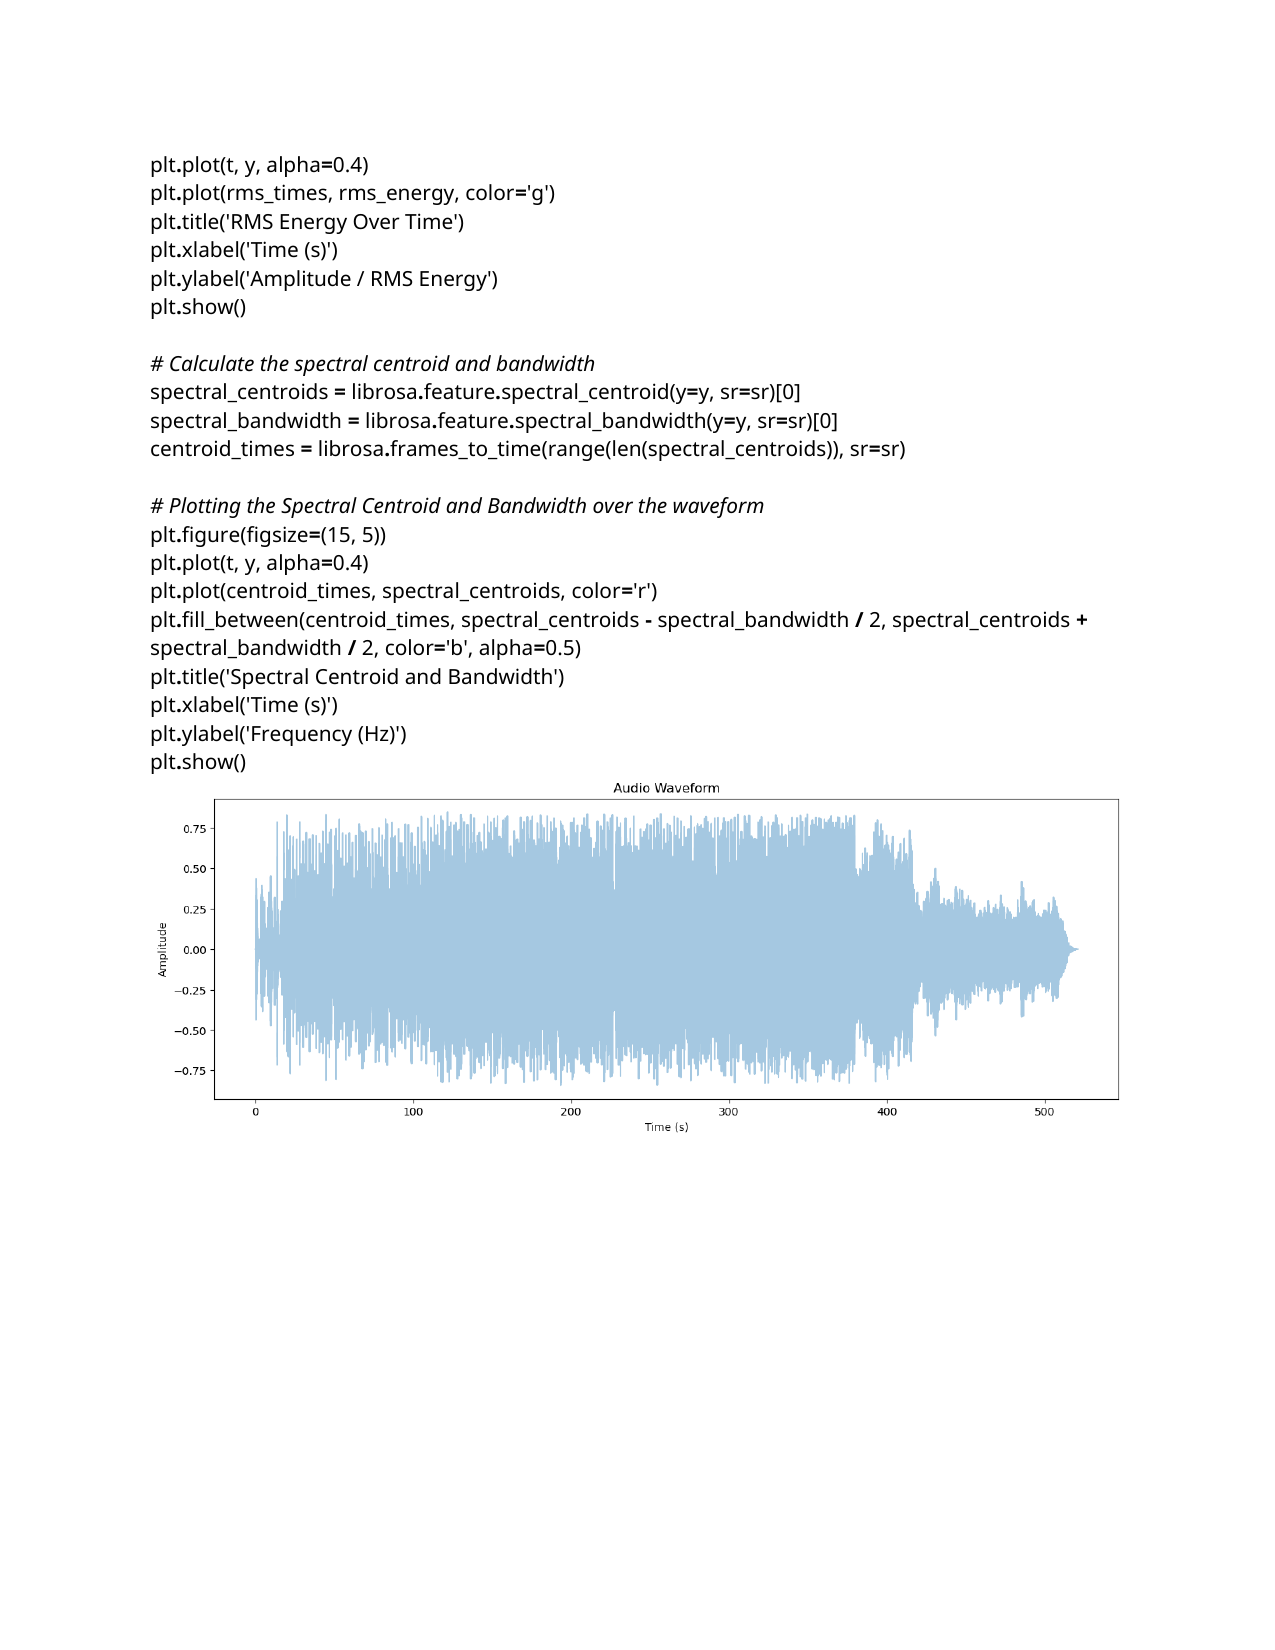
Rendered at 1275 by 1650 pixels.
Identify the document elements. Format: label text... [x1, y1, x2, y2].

text plt.show() [150, 747, 1125, 775]
text plt.xlabel('Time (s)') [150, 235, 1125, 264]
text plt.plot(rms_times, rms_energy, color='g') [150, 178, 1125, 207]
text spectral_centroids = librosa.feature.spectral_centroid(y=y, sr=sr)[0] [150, 377, 1125, 406]
text plt.title('Spectral Centroid and Bandwidth') [150, 662, 1125, 690]
text # Plotting the Spectral Centroid and Bandwidth over the waveform [150, 491, 1125, 520]
picture [150, 775, 1125, 1140]
text plt.plot(centroid_times, spectral_centroids, color='r') [150, 577, 1125, 605]
text plt.plot(t, y, alpha=0.4) [150, 150, 1125, 178]
text spectral_bandwidth = librosa.feature.spectral_bandwidth(y=y, sr=sr)[0] [150, 406, 1125, 434]
text plt.title('RMS Energy Over Time') [150, 207, 1125, 235]
text plt.fill_between(centroid_times, spectral_centroids - spectral_bandwidth / 2, spectral_centroids + spectral_bandwidth / 2, color='b', alpha=0.5) [150, 605, 1125, 662]
text plt.xlabel('Time (s)') [150, 690, 1125, 719]
text plt.plot(t, y, alpha=0.4) [150, 548, 1125, 577]
text plt.figure(figsize=(15, 5)) [150, 520, 1125, 548]
text plt.ylabel('Frequency (Hz)') [150, 719, 1125, 747]
text plt.show() [150, 292, 1125, 321]
text # Calculate the spectral centroid and bandwidth [150, 349, 1125, 377]
text centroid_times = librosa.frames_to_time(range(len(spectral_centroids)), sr=sr) [150, 434, 1125, 463]
text plt.ylabel('Amplitude / RMS Energy') [150, 264, 1125, 292]
